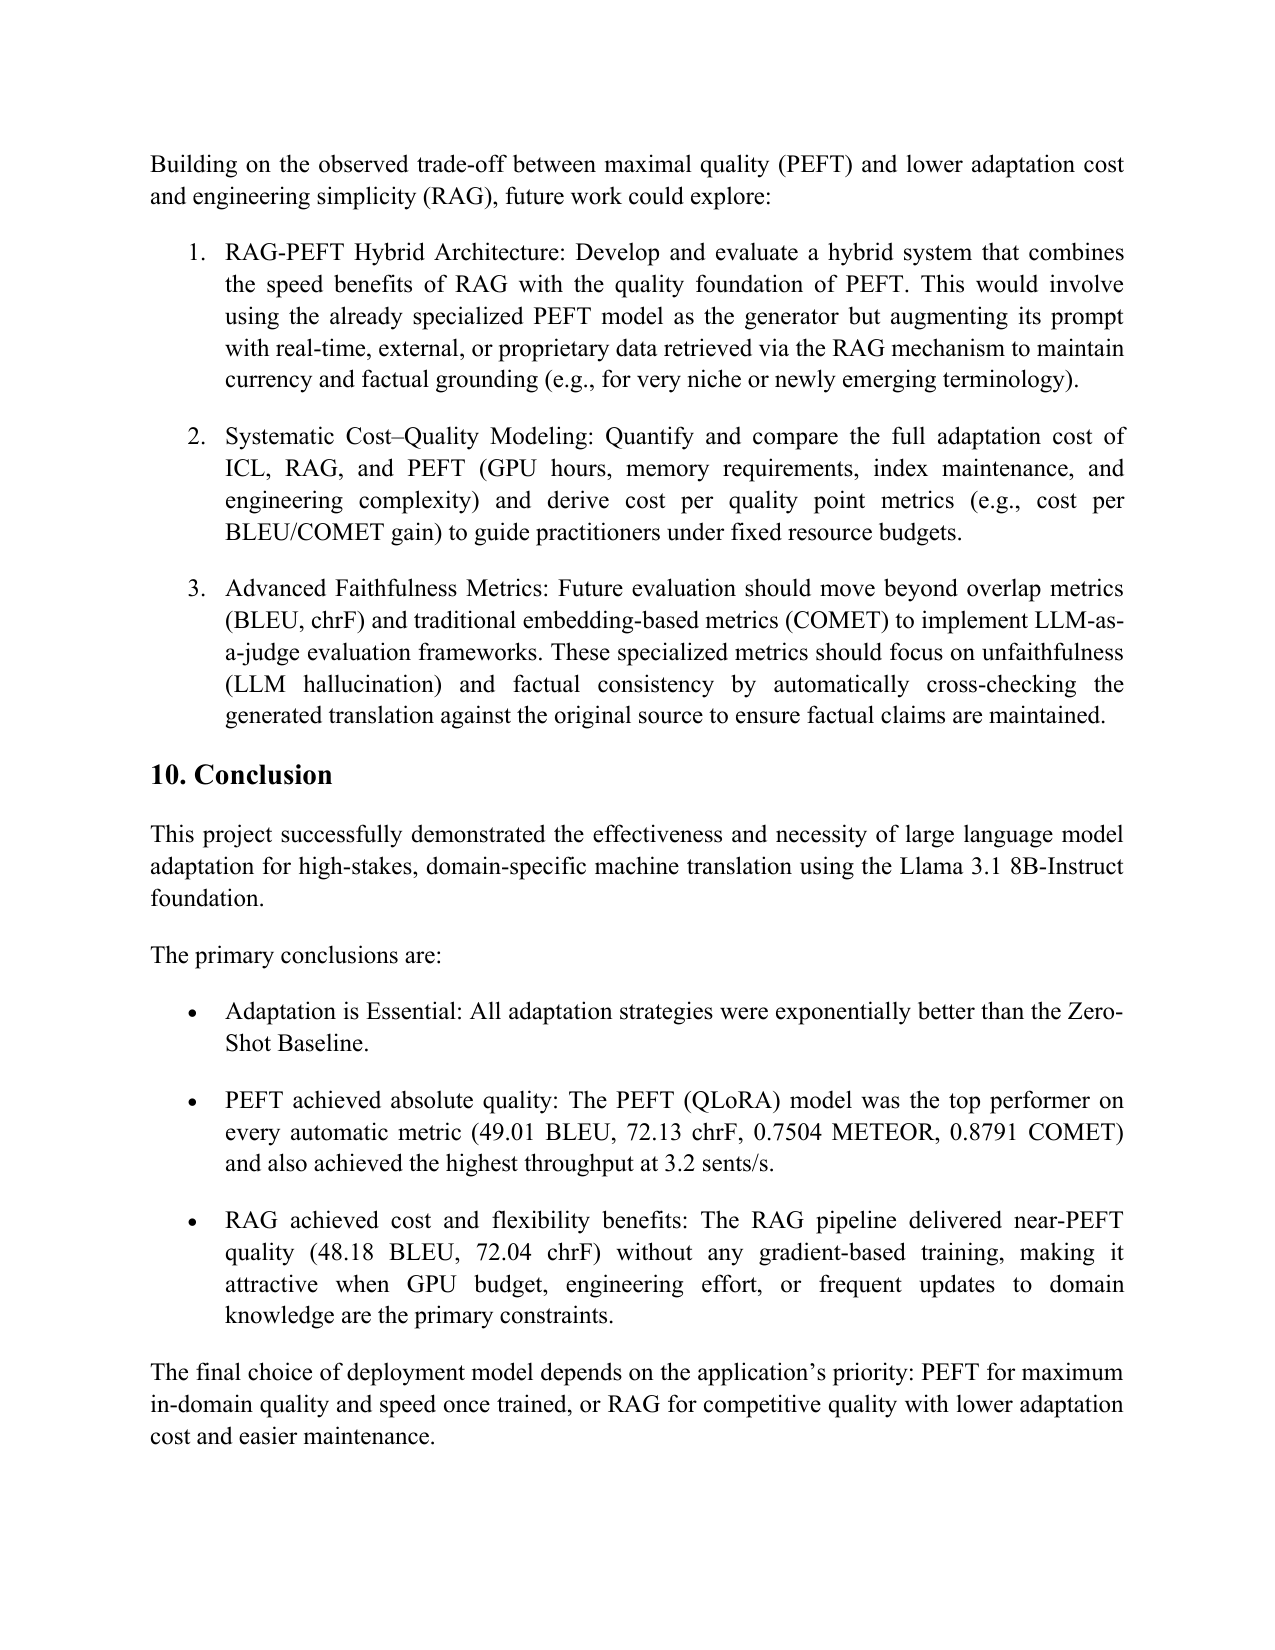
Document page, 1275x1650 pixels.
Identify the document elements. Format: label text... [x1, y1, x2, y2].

text This project successfully demonstrated the effectiveness and necessity of large language model adaptation for high-stakes, domain-specific machine translation using the Llama 3.1 8B-Instruct foundation. [150, 820, 1125, 912]
list Advanced Faithfulness Metrics: Future evaluation should move beyond overlap metrics (BLEU, chrF) and traditional embedding-based metrics (COMET) to implement LLM-as-a-judge evaluation frameworks. These specialized metrics should focus on unfaithfulness (LLM hallucination) and factual consistency by automatically cross-checking the generated translation against the original source to ensure factual claims are maintained. [187, 574, 1125, 729]
list Systematic Cost–Quality Modeling: Quantify and compare the full adaptation cost of ICL, RAG, and PEFT (GPU hours, memory requirements, index maintenance, and engineering complexity) and derive cost per quality point metrics (e.g., cost per BLEU/COMET gain) to guide practitioners under fixed resource budgets. [187, 422, 1125, 545]
list RAG-PEFT Hybrid Architecture: Develop and evaluate a hybrid system that combines the speed benefits of RAG with the quality foundation of PEFT. This would involve using the already specialized PEFT model as the generator but augmenting its prompt with real-time, external, or proprietary data retrieved via the RAG mechanism to maintain currency and factual grounding (e.g., for very niche or newly emerging terminology). [187, 238, 1125, 393]
list RAG achieved cost and flexibility benefits: The RAG pipeline delivered near-PEFT quality (48.18 BLEU, 72.04 chrF) without any gradient-based training, making it attractive when GPU budget, engineering effort, or frequent updates to domain knowledge are the primary constraints. [187, 1206, 1125, 1329]
text The primary conclusions are: [150, 941, 1125, 968]
text 10. Conclusion [150, 758, 1125, 791]
text The final choice of deployment model depends on the application’s priority: PEFT for maximum in-domain quality and speed once trained, or RAG for competitive quality with lower adaptation cost and easier maintenance. [150, 1358, 1125, 1450]
list PEFT achieved absolute quality: The PEFT (QLoRA) model was the top performer on every automatic metric (49.01 BLEU, 72.13 chrF, 0.7504 METEOR, 0.8791 COMET) and also achieved the highest throughput at 3.2 sents/s. [187, 1086, 1125, 1177]
text Building on the observed trade-off between maximal quality (PEFT) and lower adaptation cost and engineering simplicity (RAG), future work could explore: [150, 150, 1125, 209]
list Adaptation is Essential: All adaptation strategies were exponentially better than the Zero-Shot Baseline. [187, 997, 1125, 1057]
